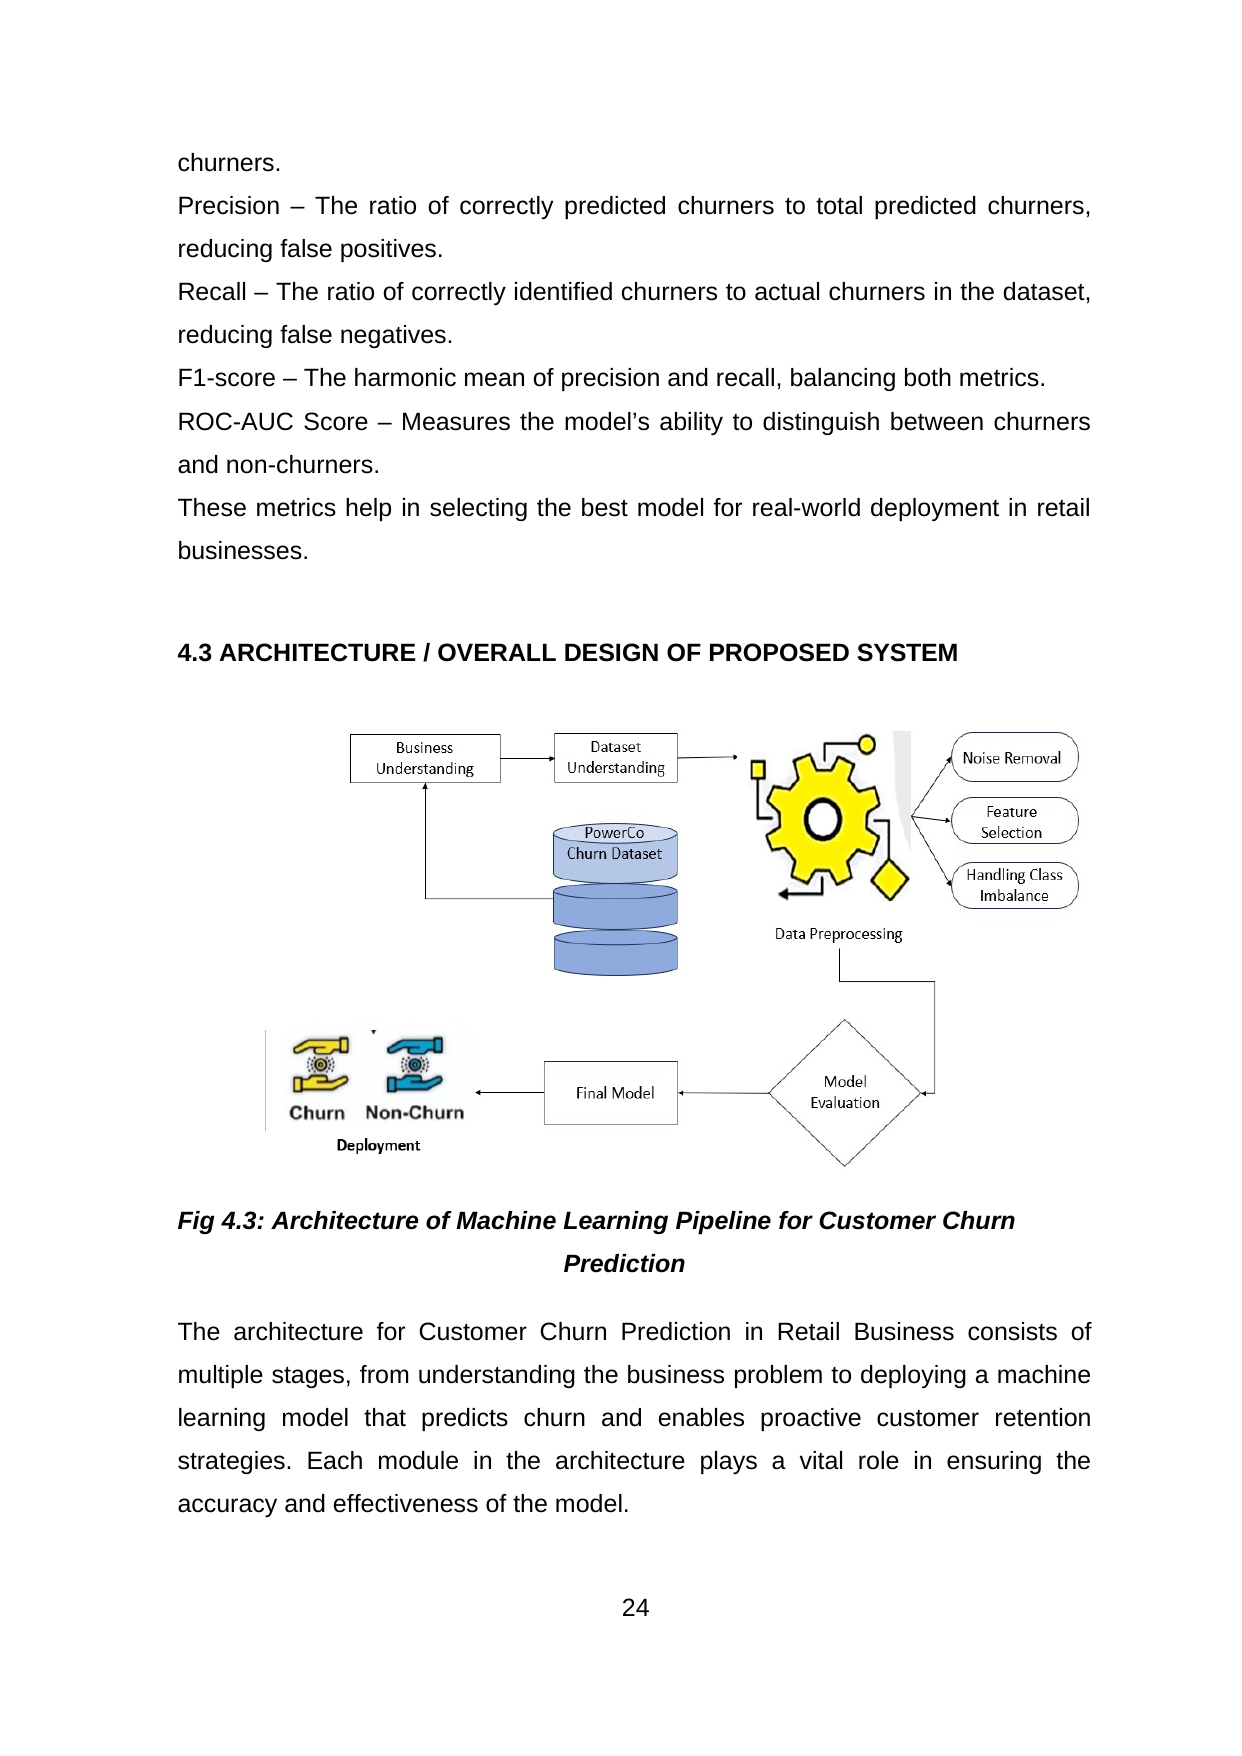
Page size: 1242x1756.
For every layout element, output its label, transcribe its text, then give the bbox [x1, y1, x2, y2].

text Recall – The ratio of correctly identified churners to actual churners in the dataset, reducing false negatives. [177, 277, 1093, 349]
text Fig 4.3: Architecture of Machine Learning Pipeline for Customer Churn Prediction [177, 1206, 1093, 1278]
list 4.3 ARCHITECTURE / OVERALL DESIGN OF PROPOSED SYSTEM [177, 638, 1093, 667]
picture [244, 691, 1087, 1176]
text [177, 148, 1093, 176]
text F1-score – The harmonic mean of precision and recall, balancing both metrics. [177, 363, 1093, 392]
text The architecture for Customer Churn Prediction in Retail Business consists of multiple stages, from understanding the business problem to deploying a machine learning model that predicts churn and enables proactive customer retention strategies. Each module in the architecture plays a vital role in ensuring the accuracy and effectiveness of the model. [177, 1317, 1093, 1518]
text ROC-AUC Score – Measures the model’s ability to distinguish between churners and non-churners. These metrics help in selecting the best model for real-world deployment in retail businesses. [177, 406, 1093, 564]
text Precision – The ratio of correctly predicted churners to total predicted churners, reducing false positives. [177, 191, 1093, 263]
